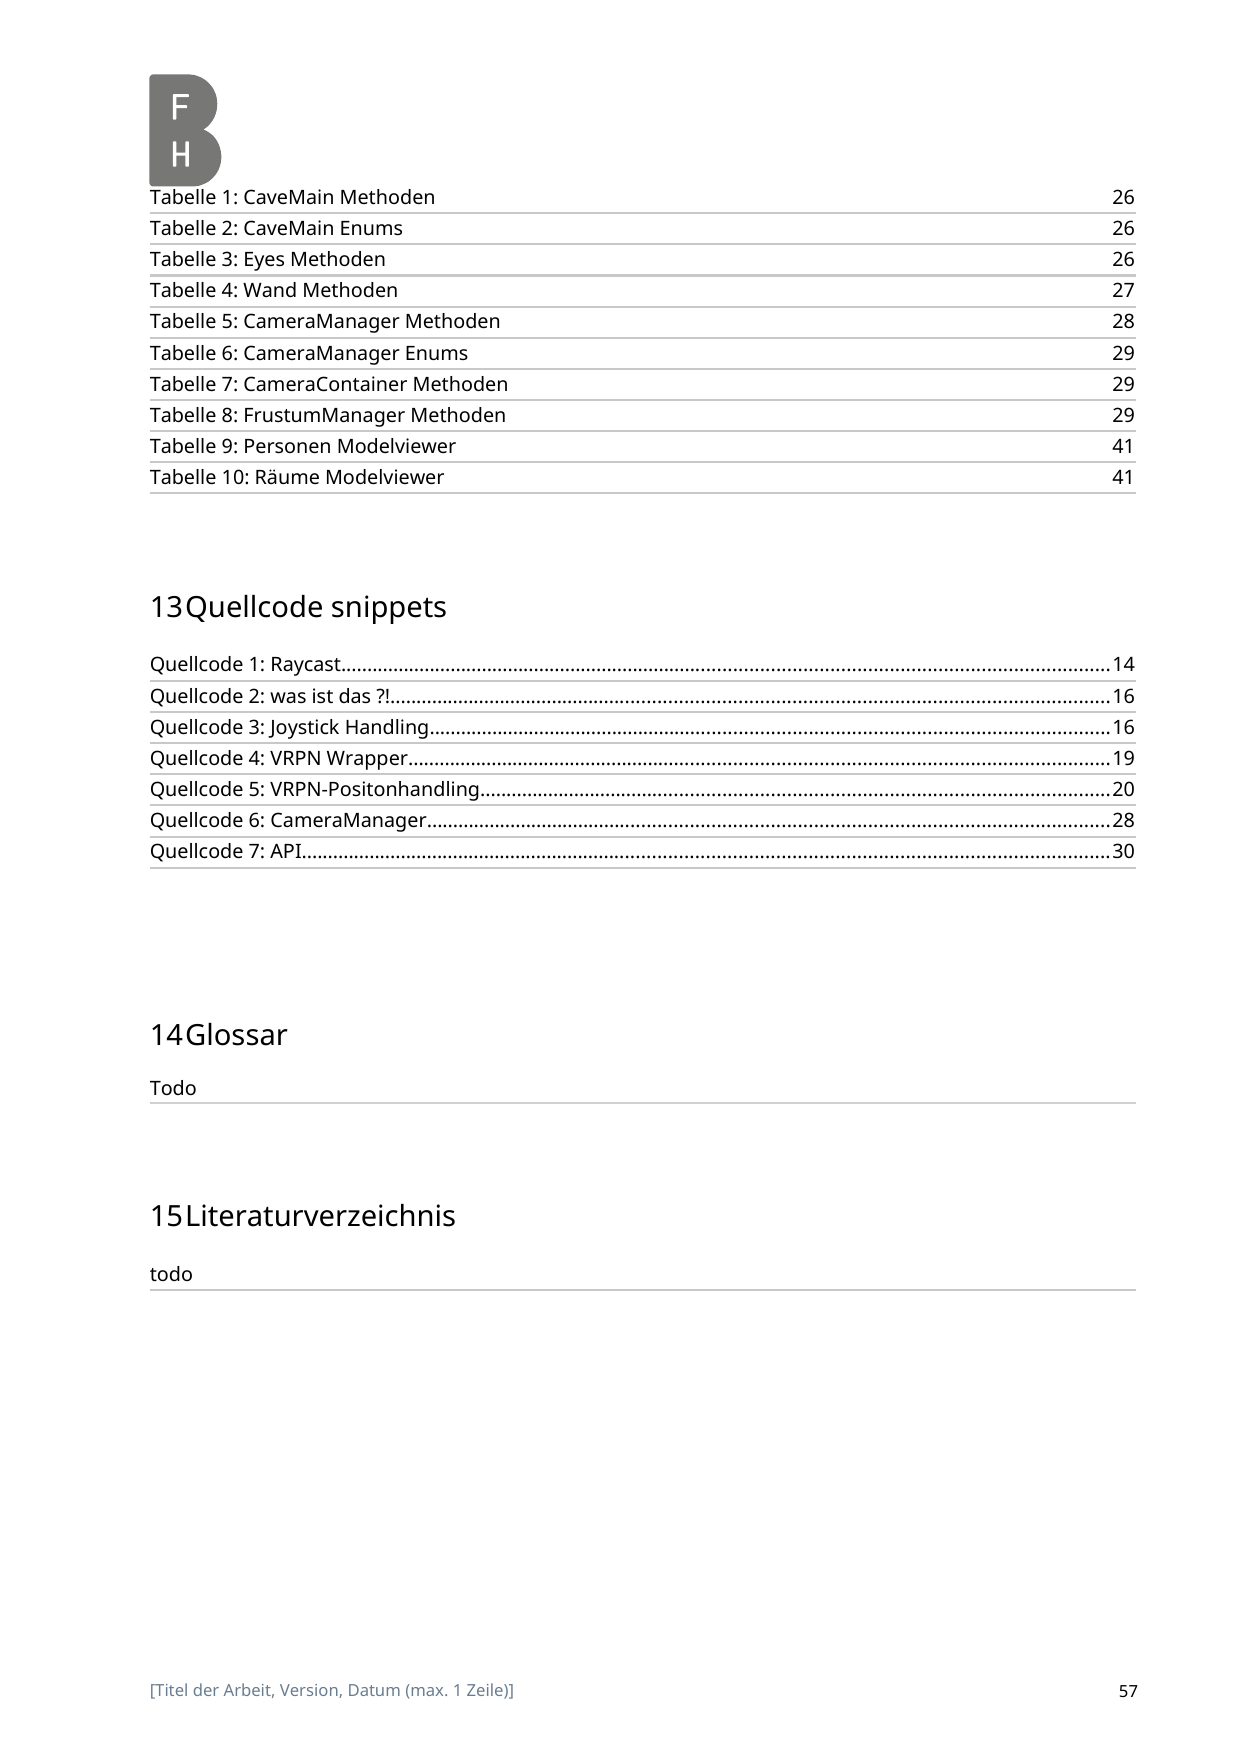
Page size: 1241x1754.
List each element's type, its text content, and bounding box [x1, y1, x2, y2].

text Tabelle 4: Wand Methoden 27 [149, 277, 1136, 308]
subtitle Glossar [149, 1014, 1136, 1054]
text Tabelle 5: CameraManager Methoden 28 [149, 308, 1136, 339]
subtitle Literaturverzeichnis [149, 1195, 1136, 1235]
text Quellcode 1: Raycast 14 [149, 651, 1136, 682]
text Tabelle 6: CameraManager Enums 29 [149, 339, 1136, 370]
text Todo [149, 1079, 1136, 1104]
text Quellcode 3: Joystick Handling 16 [149, 713, 1136, 744]
text Tabelle 9: Personen Modelviewer 41 [149, 432, 1136, 463]
text Quellcode 7: API 30 [149, 838, 1136, 869]
text Quellcode 2: was ist das ?! 16 [149, 682, 1136, 713]
text Tabelle 7: CameraContainer Methoden 29 [149, 370, 1136, 401]
text Tabelle 3: Eyes Methoden 26 [149, 245, 1136, 277]
text Quellcode 5: VRPN-Positonhandling 20 [149, 775, 1136, 806]
text Tabelle 10: Räume Modelviewer 41 [149, 463, 1136, 494]
subtitle Quellcode snippets [149, 586, 1136, 626]
text todo [149, 1260, 1136, 1291]
text Tabelle 8: FrustumManager Methoden 29 [149, 401, 1136, 432]
text Quellcode 4: VRPN Wrapper 19 [149, 744, 1136, 775]
text Quellcode 6: CameraManager 28 [149, 806, 1136, 838]
text Tabelle 1: CaveMain Methoden 26 [149, 183, 1136, 214]
text Tabelle 2: CaveMain Enums 26 [149, 214, 1136, 245]
